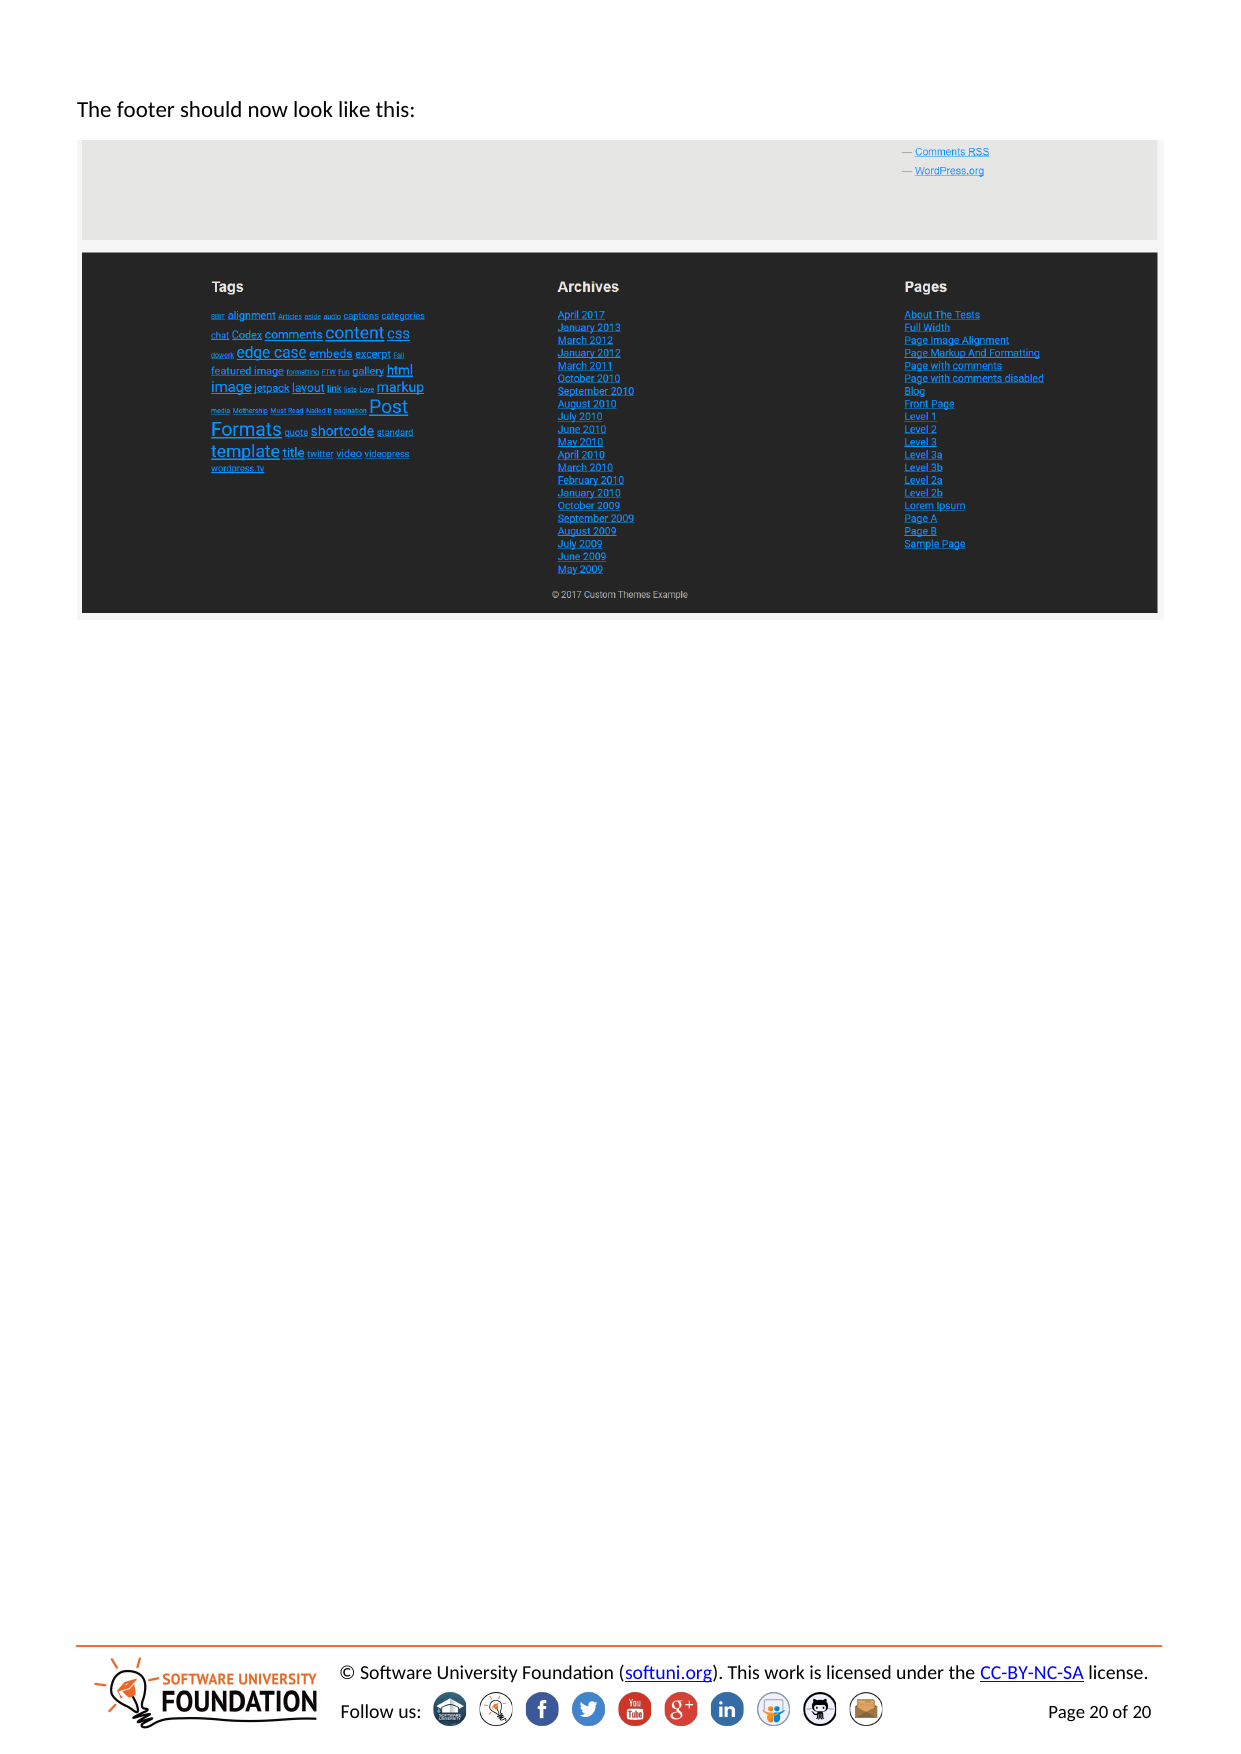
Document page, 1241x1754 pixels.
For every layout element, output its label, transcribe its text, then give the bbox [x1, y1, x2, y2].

picture [433, 1692, 467, 1726]
picture [710, 1692, 744, 1726]
picture [803, 1692, 837, 1726]
picture [664, 1692, 698, 1726]
picture [479, 1692, 513, 1726]
text The footer should now look like this: [77, 95, 1163, 123]
picture [93, 1656, 317, 1729]
picture [849, 1692, 883, 1726]
picture [76, 140, 1164, 620]
picture [757, 1692, 790, 1726]
picture [525, 1692, 559, 1726]
picture [572, 1692, 605, 1726]
picture [618, 1692, 652, 1726]
